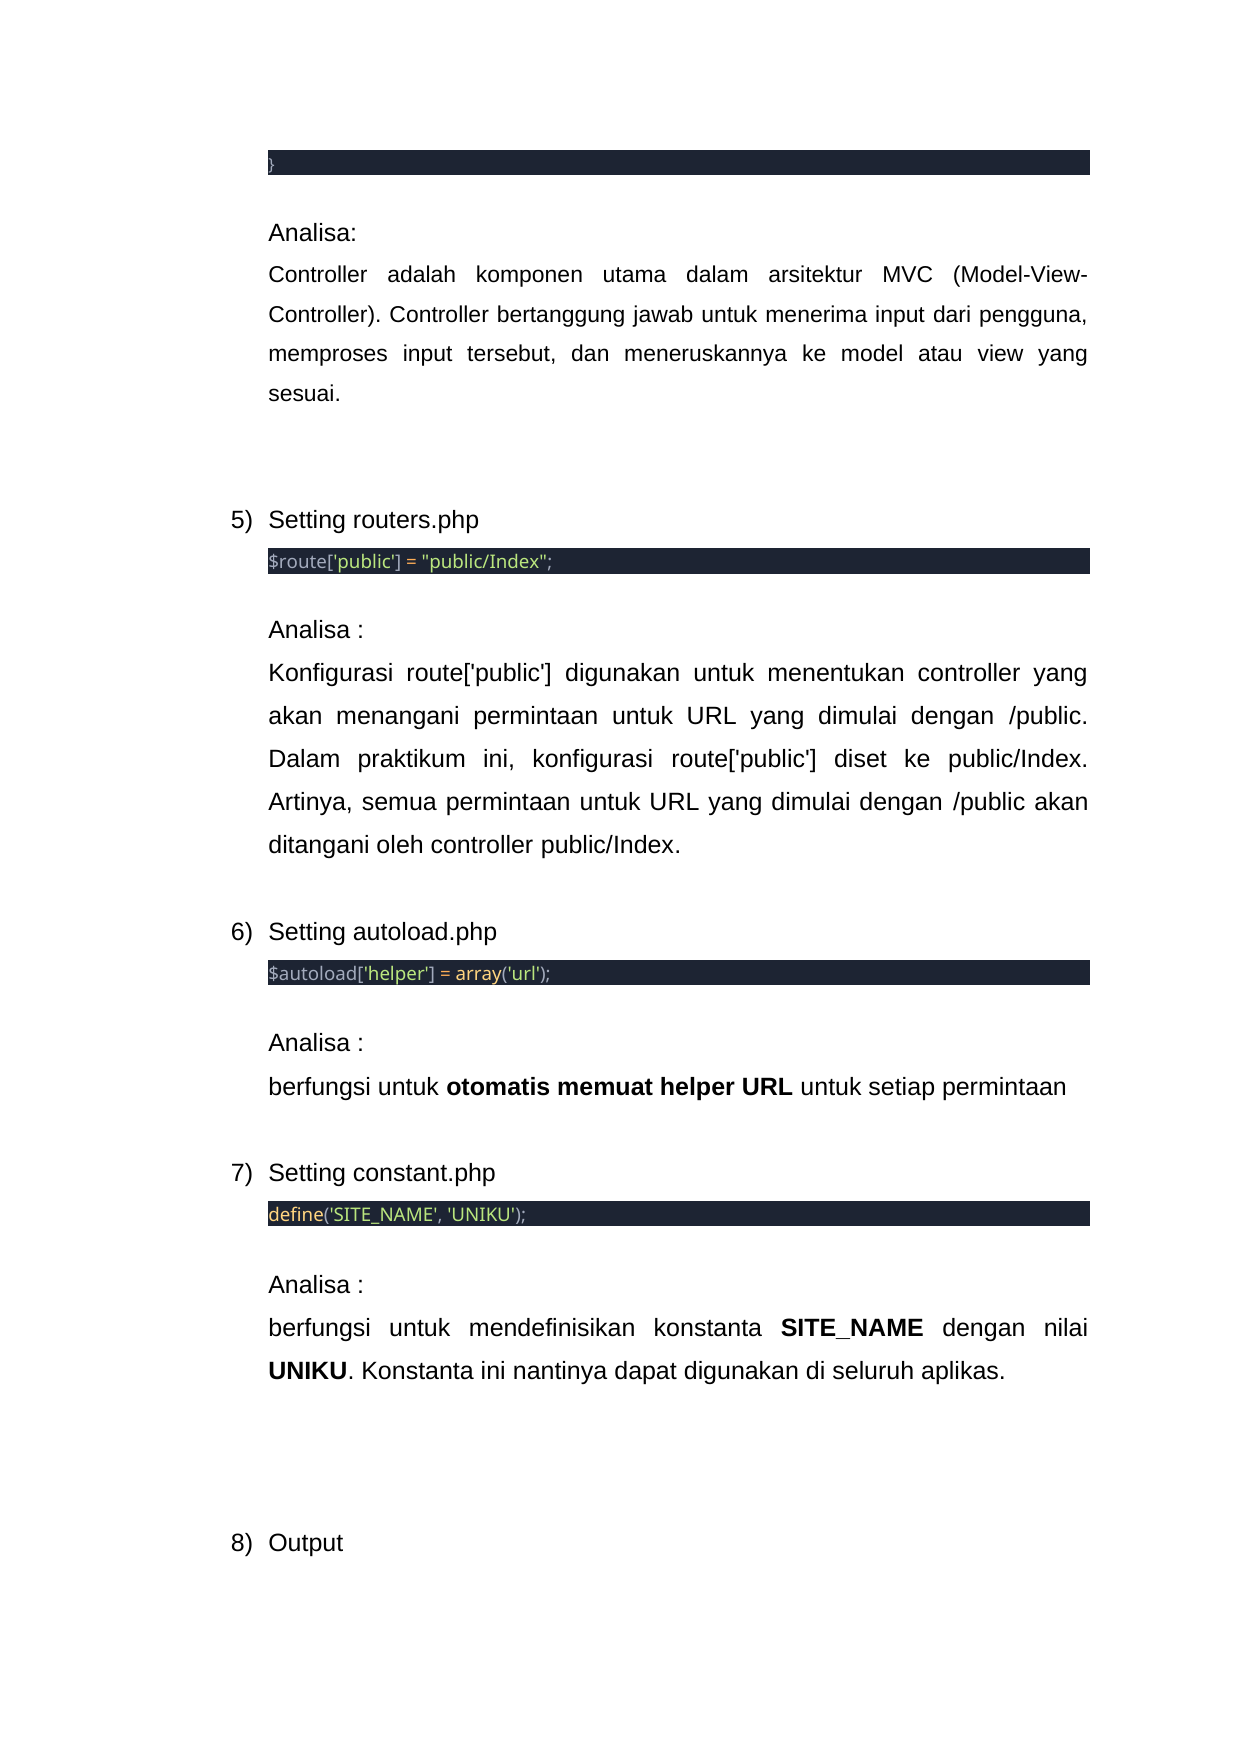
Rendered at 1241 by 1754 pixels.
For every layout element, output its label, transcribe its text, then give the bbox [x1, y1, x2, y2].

list Analisa : [268, 615, 1088, 643]
list Analisa: [268, 218, 1088, 247]
list Analisa : [268, 1028, 1088, 1057]
list berfungsi untuk mendefinisikan konstanta SITE_NAME dengan nilai UNIKU. Konstanta ini nantinya dapat digunakan di seluruh aplikas. [268, 1313, 1088, 1384]
text $route['public'] = "public/Index"; [268, 548, 1090, 574]
list Konfigurasi route['public'] digunakan untuk menentukan controller yang akan menangani permintaan untuk URL yang dimulai dengan /public. Dalam praktikum ini, konfigurasi route['public'] diset ke public/Index. Artinya, semua permintaan untuk URL yang dimulai dengan /public akan ditangani oleh controller public/Index. [268, 658, 1088, 859]
list Setting constant.php [231, 1158, 1088, 1187]
text } [268, 150, 1090, 175]
list Output [231, 1528, 1088, 1557]
list Setting autoload.php [231, 917, 1088, 945]
list $autoload['helper'] = array('url'); [268, 960, 1090, 985]
list Analisa : [268, 1269, 1088, 1298]
list Setting routers.php [231, 505, 1088, 534]
list berfungsi untuk otomatis memuat helper URL untuk setiap permintaan [268, 1072, 1088, 1100]
text define('SITE_NAME', 'UNIKU'); [268, 1201, 1090, 1226]
list Controller adalah komponen utama dalam arsitektur MVC (Model-View-Controller). Controller bertanggung jawab untuk menerima input dari pengguna, memproses input tersebut, dan meneruskannya ke model atau view yang sesuai. [268, 261, 1088, 406]
